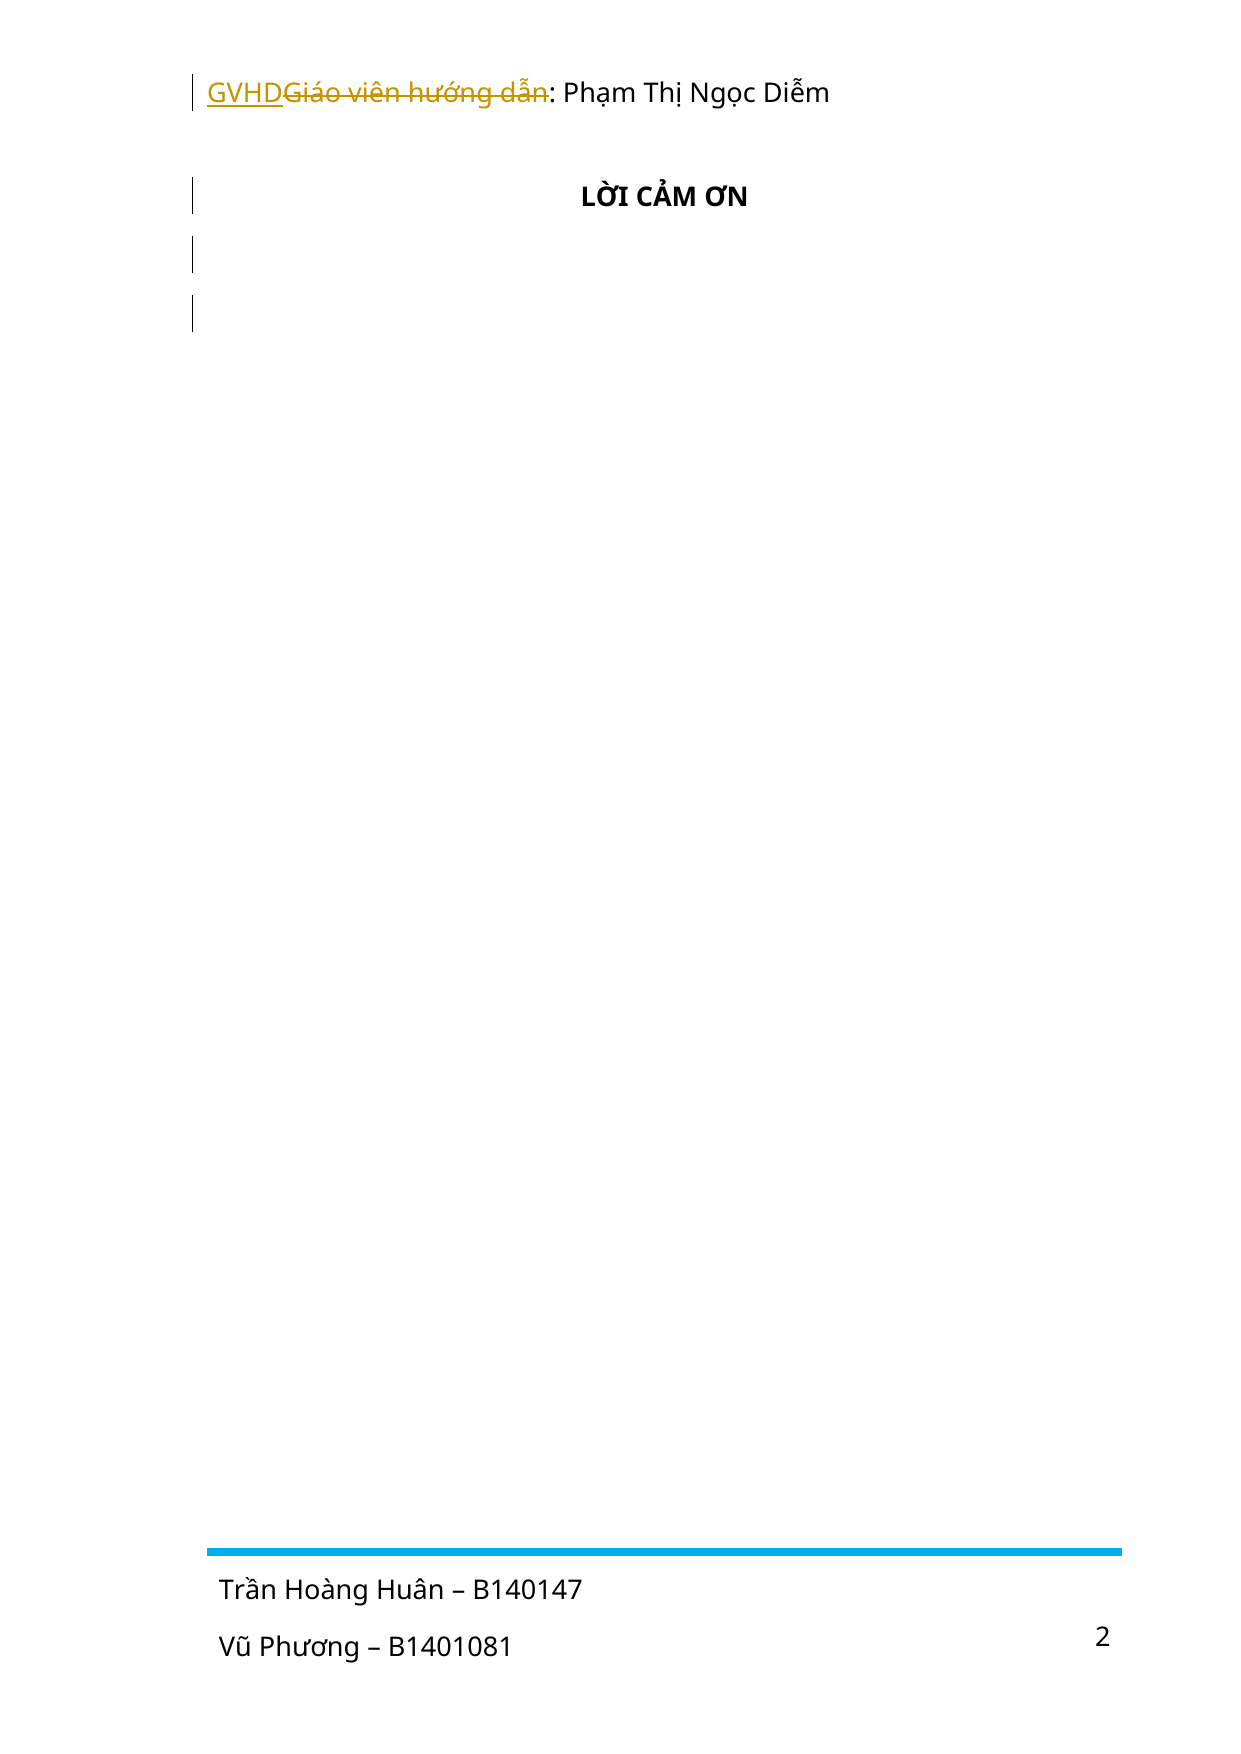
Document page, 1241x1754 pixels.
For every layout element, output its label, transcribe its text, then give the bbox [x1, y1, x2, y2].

text LỜI CẢM ƠN [207, 177, 1122, 214]
